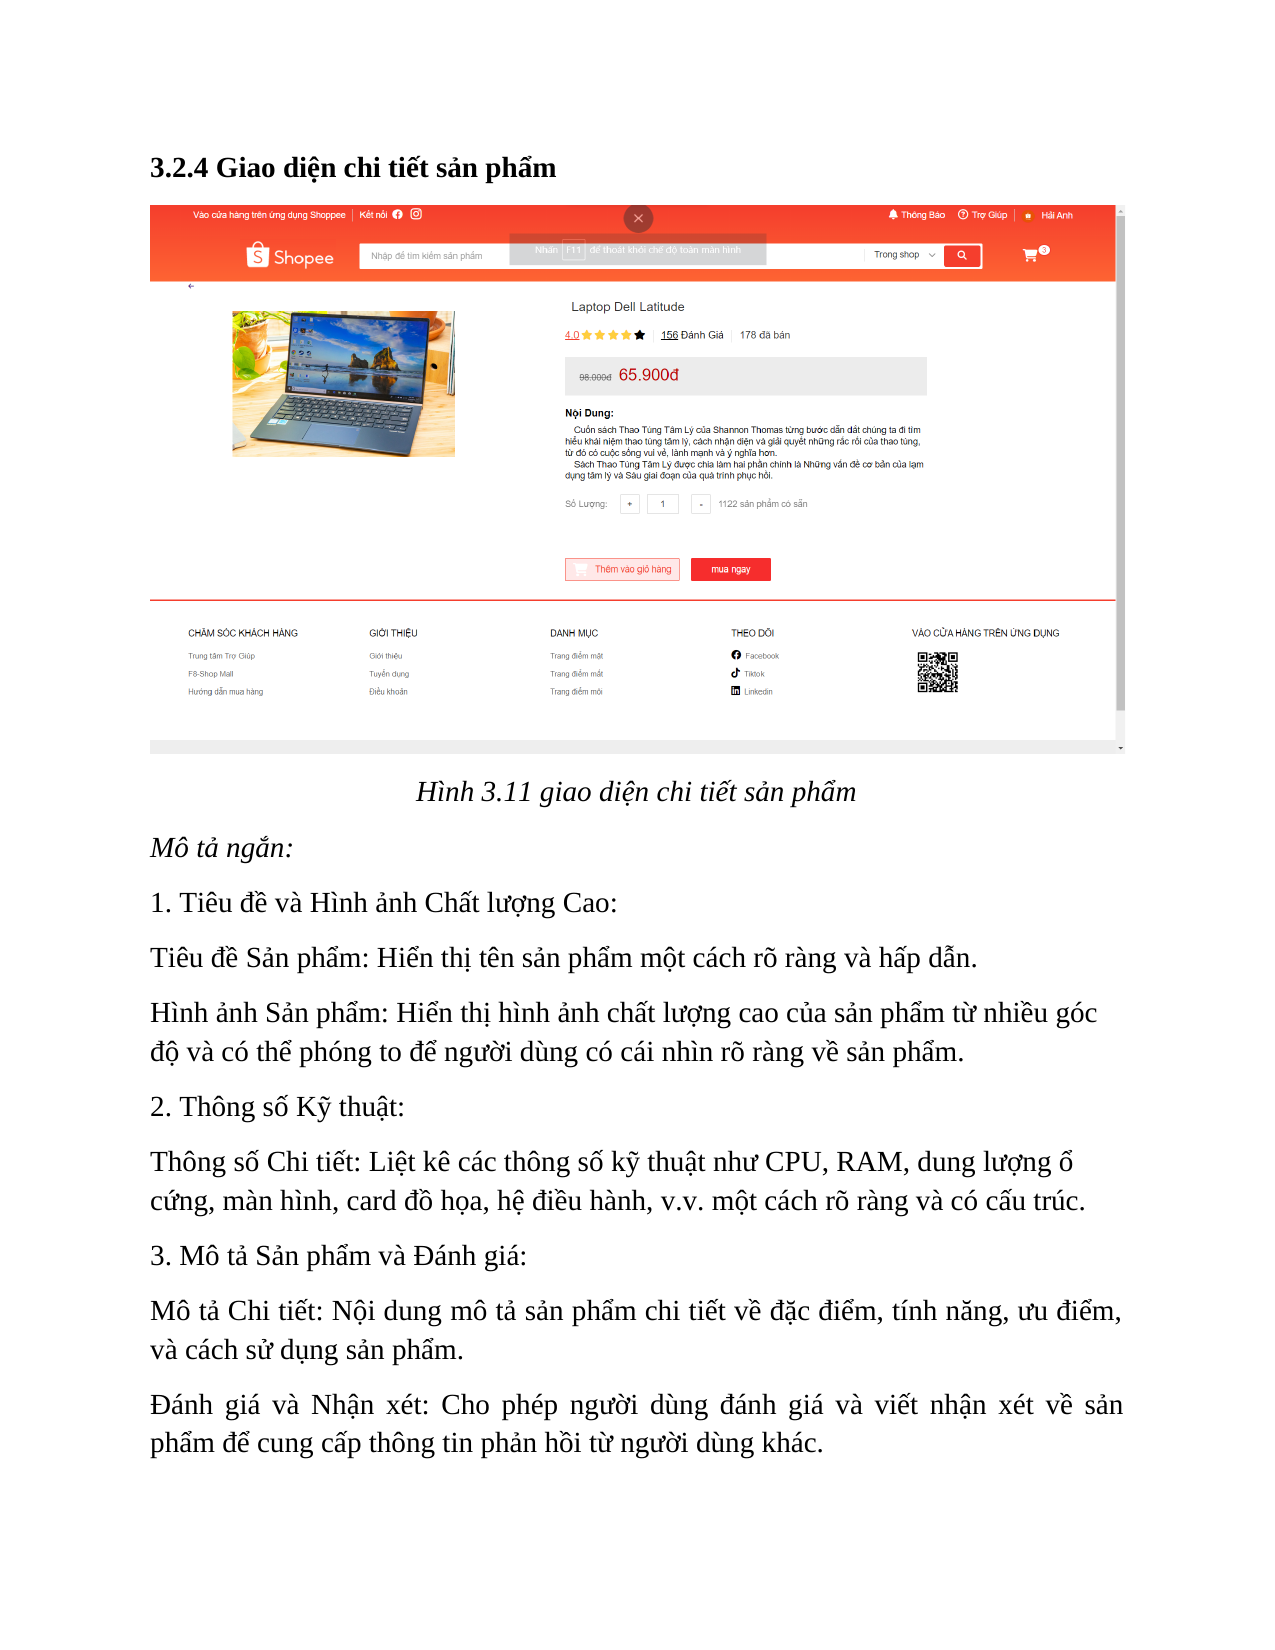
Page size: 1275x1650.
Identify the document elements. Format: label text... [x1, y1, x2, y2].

text Tiêu đề Sản phẩm: Hiển thị tên sản phẩm một cách rõ ràng và hấp dẫn. [150, 940, 1125, 974]
text Mô tả ngắn: [150, 830, 1125, 863]
text 3.2.4 Giao diện chi tiết sản phẩm [150, 150, 1125, 183]
text Hình 3.11 giao diện chi tiết sản phẩm [150, 774, 1125, 808]
picture [150, 205, 1125, 754]
text Hình ảnh Sản phẩm: Hiển thị hình ảnh chất lượng cao của sản phẩm từ nhiều góc độ và có thể phóng to để người dùng có cái nhìn rõ ràng về sản phẩm. [150, 995, 1125, 1067]
text 3. Mô tả Sản phẩm và Đánh giá: [150, 1238, 1125, 1272]
text 2. Thông số Kỹ thuật: [150, 1089, 1125, 1123]
text Thông số Chi tiết: Liệt kê các thông số kỹ thuật như CPU, RAM, dung lượng ổ cứng, màn hình, card đồ họa, hệ điều hành, v.v. một cách rõ ràng và có cấu trúc. [150, 1144, 1125, 1216]
text Mô tả Chi tiết: Nội dung mô tả sản phẩm chi tiết về đặc điểm, tính năng, ưu điểm, và cách sử dụng sản phẩm. [150, 1293, 1125, 1365]
text Đánh giá và Nhận xét: Cho phép người dùng đánh giá và viết nhận xét về sản phẩm để cung cấp thông tin phản hồi từ người dùng khác. [150, 1387, 1125, 1459]
text 1. Tiêu đề và Hình ảnh Chất lượng Cao: [150, 885, 1125, 918]
